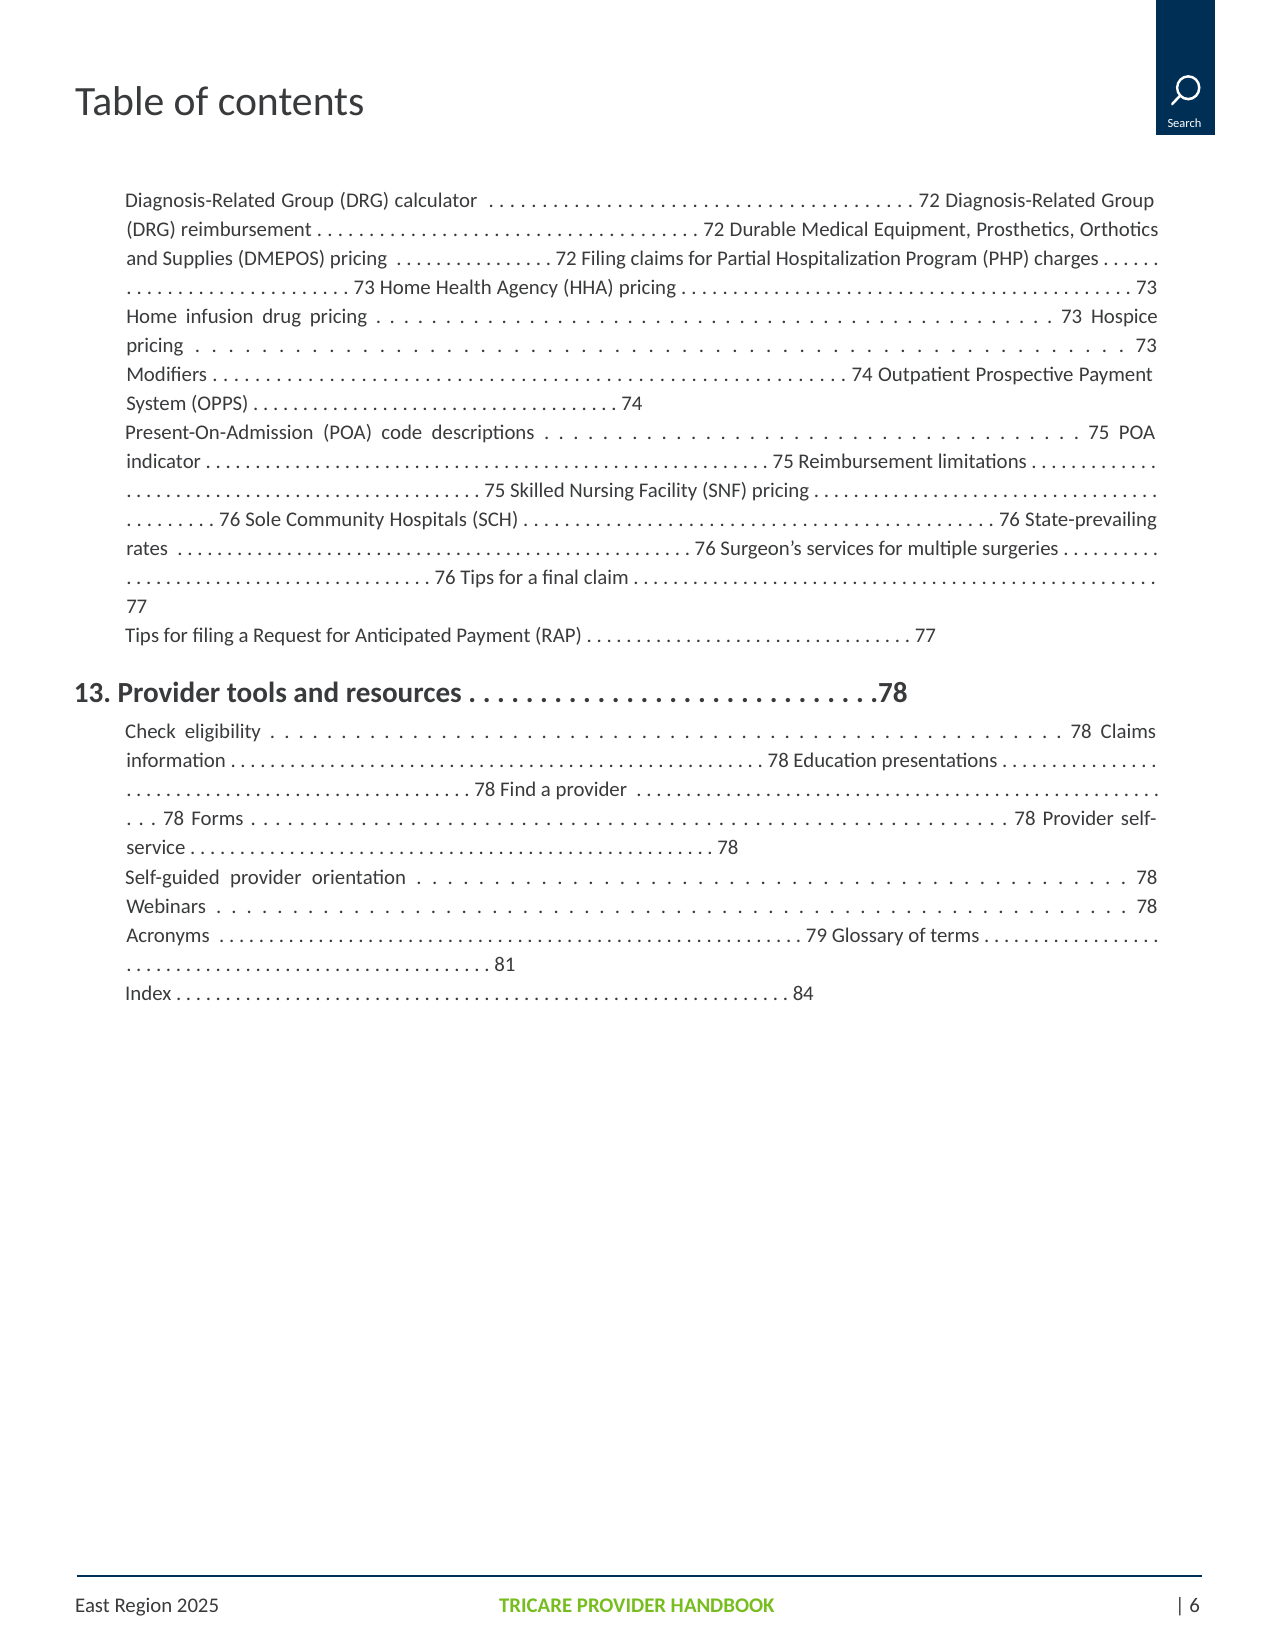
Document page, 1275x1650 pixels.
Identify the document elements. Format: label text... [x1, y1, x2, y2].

text Present-On-Admission (POA) code descriptions . . . . . . . . . . . . . . . . . . . . . . . . . . . . . . . . . . . . . 75 POA indicator . . . . . . . . . . . . . . . . . . . . . . . . . . . . . . . . . . . . . . . . . . . . . . . . . . . . . . . . . 75 Reimbursement limitations . . . . . . . . . . . . . . . . . . . . . . . . . . . . . . . . . . . . . . . . . . . . . . . . . 75 Skilled Nursing Facility (SNF) pricing . . . . . . . . . . . . . . . . . . . . . . . . . . . . . . . . . . . . . . . . . . . . 76 Sole Community Hospitals (SCH) . . . . . . . . . . . . . . . . . . . . . . . . . . . . . . . . . . . . . . . . . . . . . . 76 State-prevailing rates . . . . . . . . . . . . . . . . . . . . . . . . . . . . . . . . . . . . . . . . . . . . . . . . . . . . 76 Surgeon’s services for multiple surgeries . . . . . . . . . . . . . . . . . . . . . . . . . . . . . . . . . . . . . . . . . 76 Tips for a final claim . . . . . . . . . . . . . . . . . . . . . . . . . . . . . . . . . . . . . . . . . . . . . . . . . . . . . 77 [125, 419, 1161, 619]
text 13. Provider tools and resources . . . . . . . . . . . . . . . . . . . . . . . . . . . . .78 [73, 674, 1162, 710]
text Tips for filing a Request for Anticipated Payment (RAP) . . . . . . . . . . . . . . . . . . . . . . . . . . . . . . . . . 77 [125, 622, 1161, 648]
text Check eligibility . . . . . . . . . . . . . . . . . . . . . . . . . . . . . . . . . . . . . . . . . . . . . . . . . . . . . . . . 78 Claims information . . . . . . . . . . . . . . . . . . . . . . . . . . . . . . . . . . . . . . . . . . . . . . . . . . . . . . 78 Education presentations . . . . . . . . . . . . . . . . . . . . . . . . . . . . . . . . . . . . . . . . . . . . . . . . . . . 78 Find a provider . . . . . . . . . . . . . . . . . . . . . . . . . . . . . . . . . . . . . . . . . . . . . . . . . . . . . . . . 78 Forms . . . . . . . . . . . . . . . . . . . . . . . . . . . . . . . . . . . . . . . . . . . . . . . . . . . . . . . . . . . . . . 78 Provider self-service . . . . . . . . . . . . . . . . . . . . . . . . . . . . . . . . . . . . . . . . . . . . . . . . . . . . . 78 [125, 719, 1161, 860]
text Index . . . . . . . . . . . . . . . . . . . . . . . . . . . . . . . . . . . . . . . . . . . . . . . . . . . . . . . . . . . . . . 84 [125, 980, 1161, 1005]
text Diagnosis-Related Group (DRG) calculator . . . . . . . . . . . . . . . . . . . . . . . . . . . . . . . . . . . . . . . . 72 Diagnosis-Related Group (DRG) reimbursement . . . . . . . . . . . . . . . . . . . . . . . . . . . . . . . . . . . . . 72 Durable Medical Equipment, Prosthetics, Orthotics and Supplies (DMEPOS) pricing . . . . . . . . . . . . . . . . 72 Filing claims for Partial Hospitalization Program (PHP) charges . . . . . . . . . . . . . . . . . . . . . . . . . . . . 73 Home Health Agency (HHA) pricing . . . . . . . . . . . . . . . . . . . . . . . . . . . . . . . . . . . . . . . . . . . . 73 Home infusion drug pricing . . . . . . . . . . . . . . . . . . . . . . . . . . . . . . . . . . . . . . . . . . . . . . . . . 73 Hospice pricing . . . . . . . . . . . . . . . . . . . . . . . . . . . . . . . . . . . . . . . . . . . . . . . . . . . . . . . . 73 Modifiers . . . . . . . . . . . . . . . . . . . . . . . . . . . . . . . . . . . . . . . . . . . . . . . . . . . . . . . . . . . . 74 Outpatient Prospective Payment System (OPPS) . . . . . . . . . . . . . . . . . . . . . . . . . . . . . . . . . . . . . 74 [125, 187, 1161, 416]
text Self-guided provider orientation . . . . . . . . . . . . . . . . . . . . . . . . . . . . . . . . . . . . . . . . . . . . . . 78 Webinars . . . . . . . . . . . . . . . . . . . . . . . . . . . . . . . . . . . . . . . . . . . . . . . . . . . . . . . . . . . . 78 Acronyms . . . . . . . . . . . . . . . . . . . . . . . . . . . . . . . . . . . . . . . . . . . . . . . . . . . . . . . . . . . 79 Glossary of terms . . . . . . . . . . . . . . . . . . . . . . . . . . . . . . . . . . . . . . . . . . . . . . . . . . . . . . . 81 [125, 864, 1161, 976]
